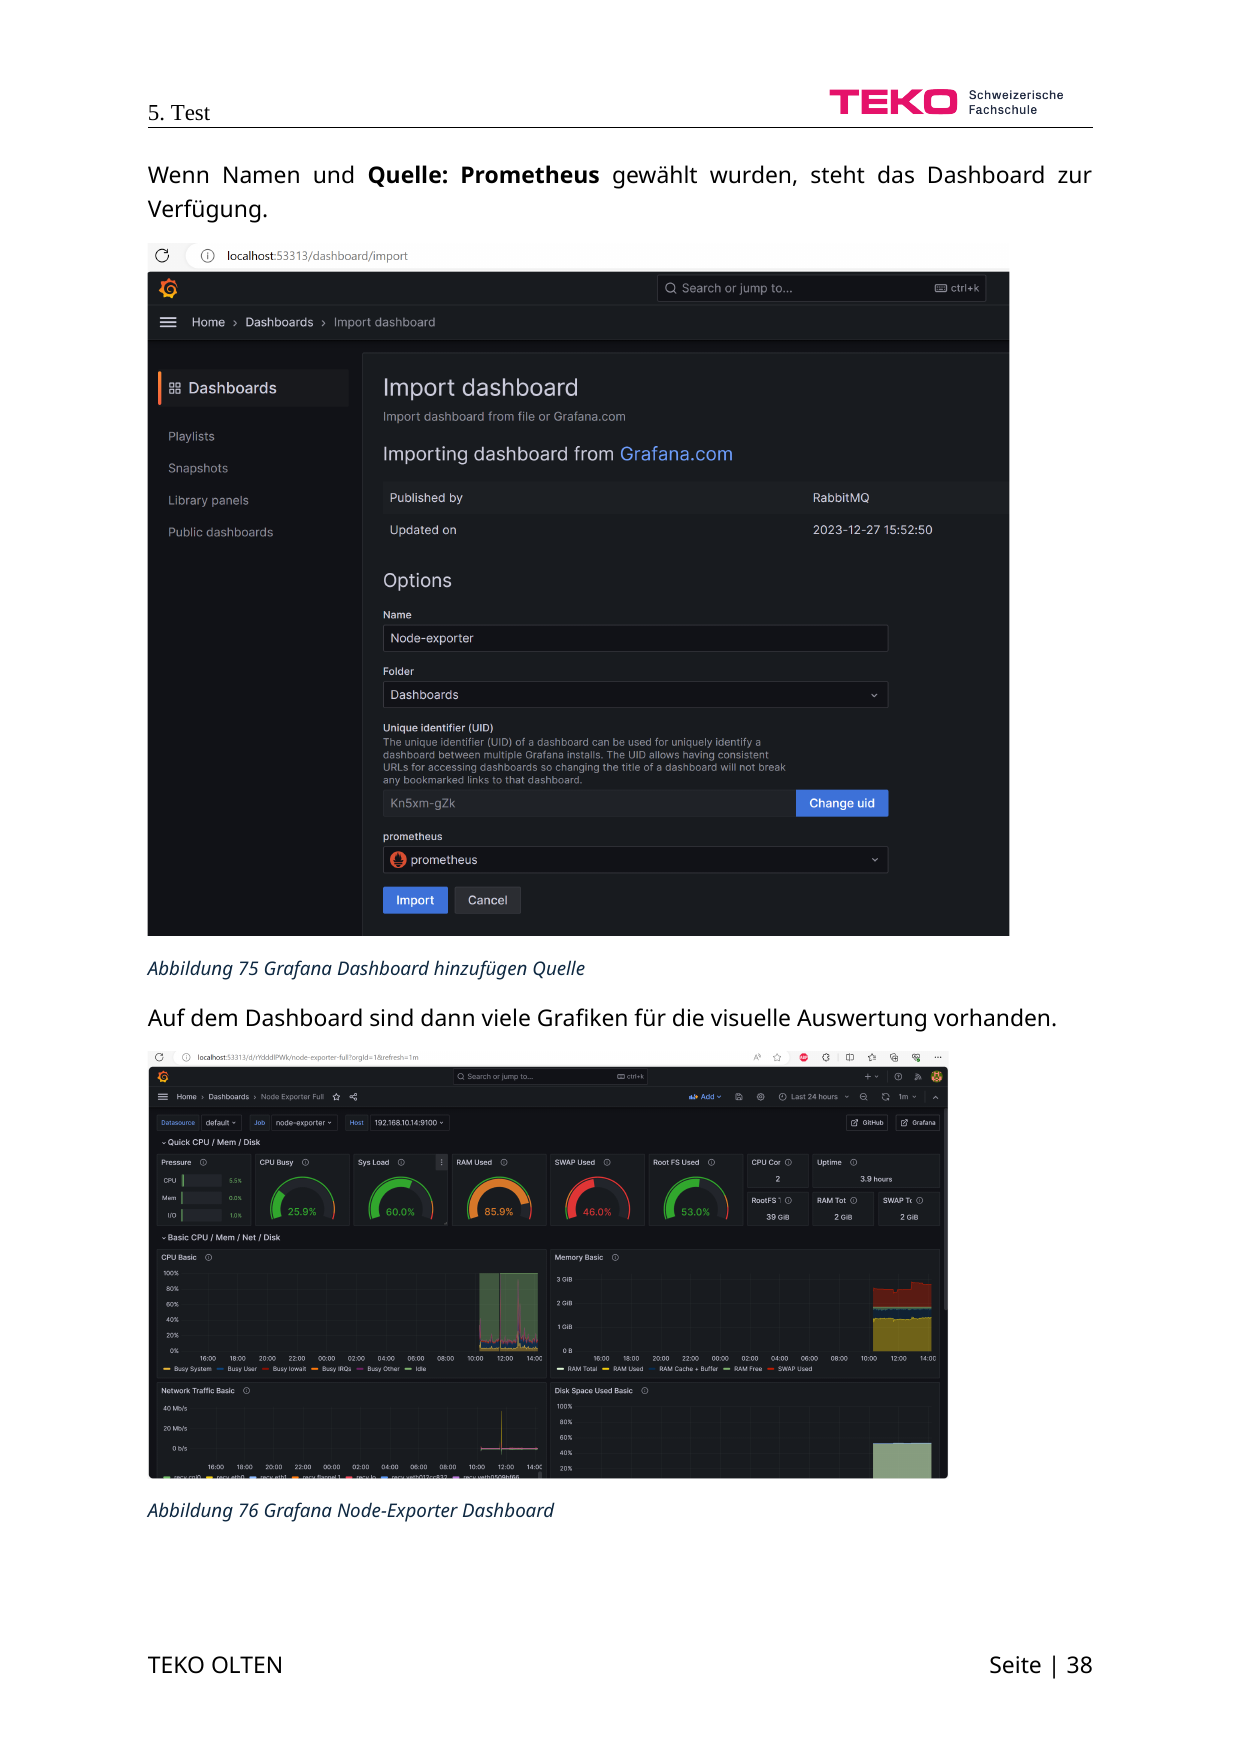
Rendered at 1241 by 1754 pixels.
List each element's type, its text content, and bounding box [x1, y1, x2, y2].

text Auf dem Dashboard sind dann viele Grafiken für die visuelle Auswertung vorhanden. [148, 1001, 1093, 1033]
text Abbildung 76 Grafana Node-Exporter Dashboard [148, 1497, 1093, 1523]
picture [147, 1051, 949, 1479]
text Abbildung 75 Grafana Dashboard hinzufügen Quelle [148, 955, 1093, 981]
picture [147, 243, 1010, 936]
picture [805, 61, 1097, 139]
text Wenn Namen und Quelle: Prometheus gewählt wurden, steht das Dashboard zur Verfügung. [148, 159, 1093, 224]
